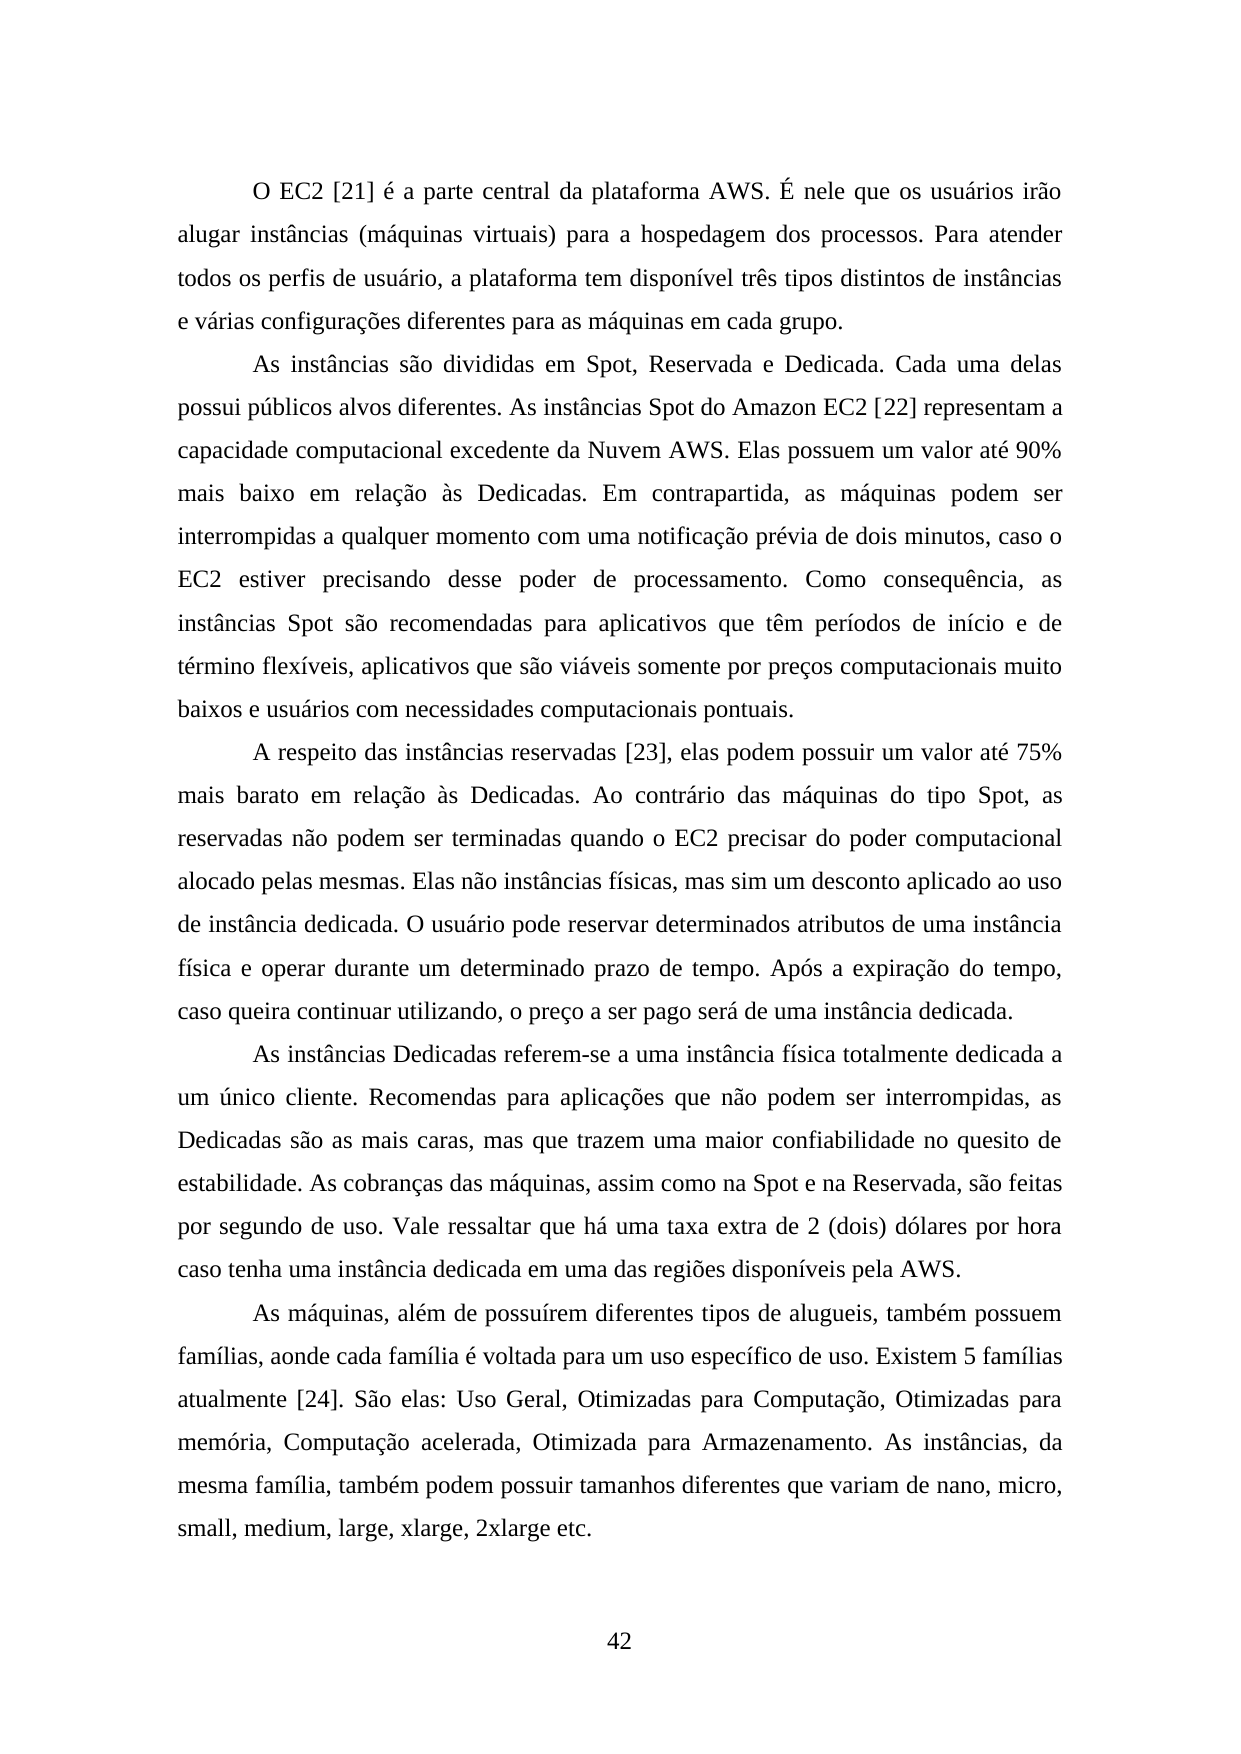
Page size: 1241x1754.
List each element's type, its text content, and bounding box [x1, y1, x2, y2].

text A respeito das instâncias reservadas [23], elas podem possuir um valor até 75% mais barato em relação às Dedicadas. Ao contrário das máquinas do tipo Spot, as reservadas não podem ser terminadas quando o EC2 precisar do poder computacional alocado pelas mesmas. Elas não instâncias físicas, mas sim um desconto aplicado ao uso de instância dedicada. O usuário pode reservar determinados atributos de uma instância física e operar durante um determinado prazo de tempo. Após a expiração do tempo, caso queira continuar utilizando, o preço a ser pago será de uma instância dedicada. [177, 737, 1063, 1024]
text As instâncias Dedicadas referem-se a uma instância física totalmente dedicada a um único cliente. Recomendas para aplicações que não podem ser interrompidas, as Dedicadas são as mais caras, mas que trazem uma maior confiabilidade no quesito de estabilidade. As cobranças das máquinas, assim como na Spot e na Reservada, são feitas por segundo de uso. Vale ressaltar que há uma taxa extra de 2 (dois) dólares por hora caso tenha uma instância dedicada em uma das regiões disponíveis pela AWS. [177, 1039, 1063, 1283]
text As instâncias são divididas em Spot, Reservada e Dedicada. Cada uma delas possui públicos alvos diferentes. As instâncias Spot do Amazon EC2 [22] representam a capacidade computacional excedente da Nuvem AWS. Elas possuem um valor até 90% mais baixo em relação às Dedicadas. Em contrapartida, as máquinas podem ser interrompidas a qualquer momento com uma notificação prévia de dois minutos, caso o EC2 estiver precisando desse poder de processamento. Como consequência, as instâncias Spot são recomendadas para aplicativos que têm períodos de início e de término flexíveis, aplicativos que são viáveis somente por preços computacionais muito baixos e usuários com necessidades computacionais pontuais. [177, 349, 1063, 723]
text O EC2 [21] é a parte central da plataforma AWS. É nele que os usuários irão alugar instâncias (máquinas virtuais) para a hospedagem dos processos. Para atender todos os perfis de usuário, a plataforma tem disponível três tipos distintos de instâncias e várias configurações diferentes para as máquinas em cada grupo. [177, 176, 1063, 334]
text As máquinas, além de possuírem diferentes tipos de alugueis, também possuem famílias, aonde cada família é voltada para um uso específico de uso. Existem 5 famílias atualmente [24]. São elas: Uso Geral, Otimizadas para Computação, Otimizadas para memória, Computação acelerada, Otimizada para Armazenamento. As instâncias, da mesma família, também podem possuir tamanhos diferentes que variam de nano, micro, small, medium, large, xlarge, 2xlarge etc. [177, 1298, 1063, 1542]
